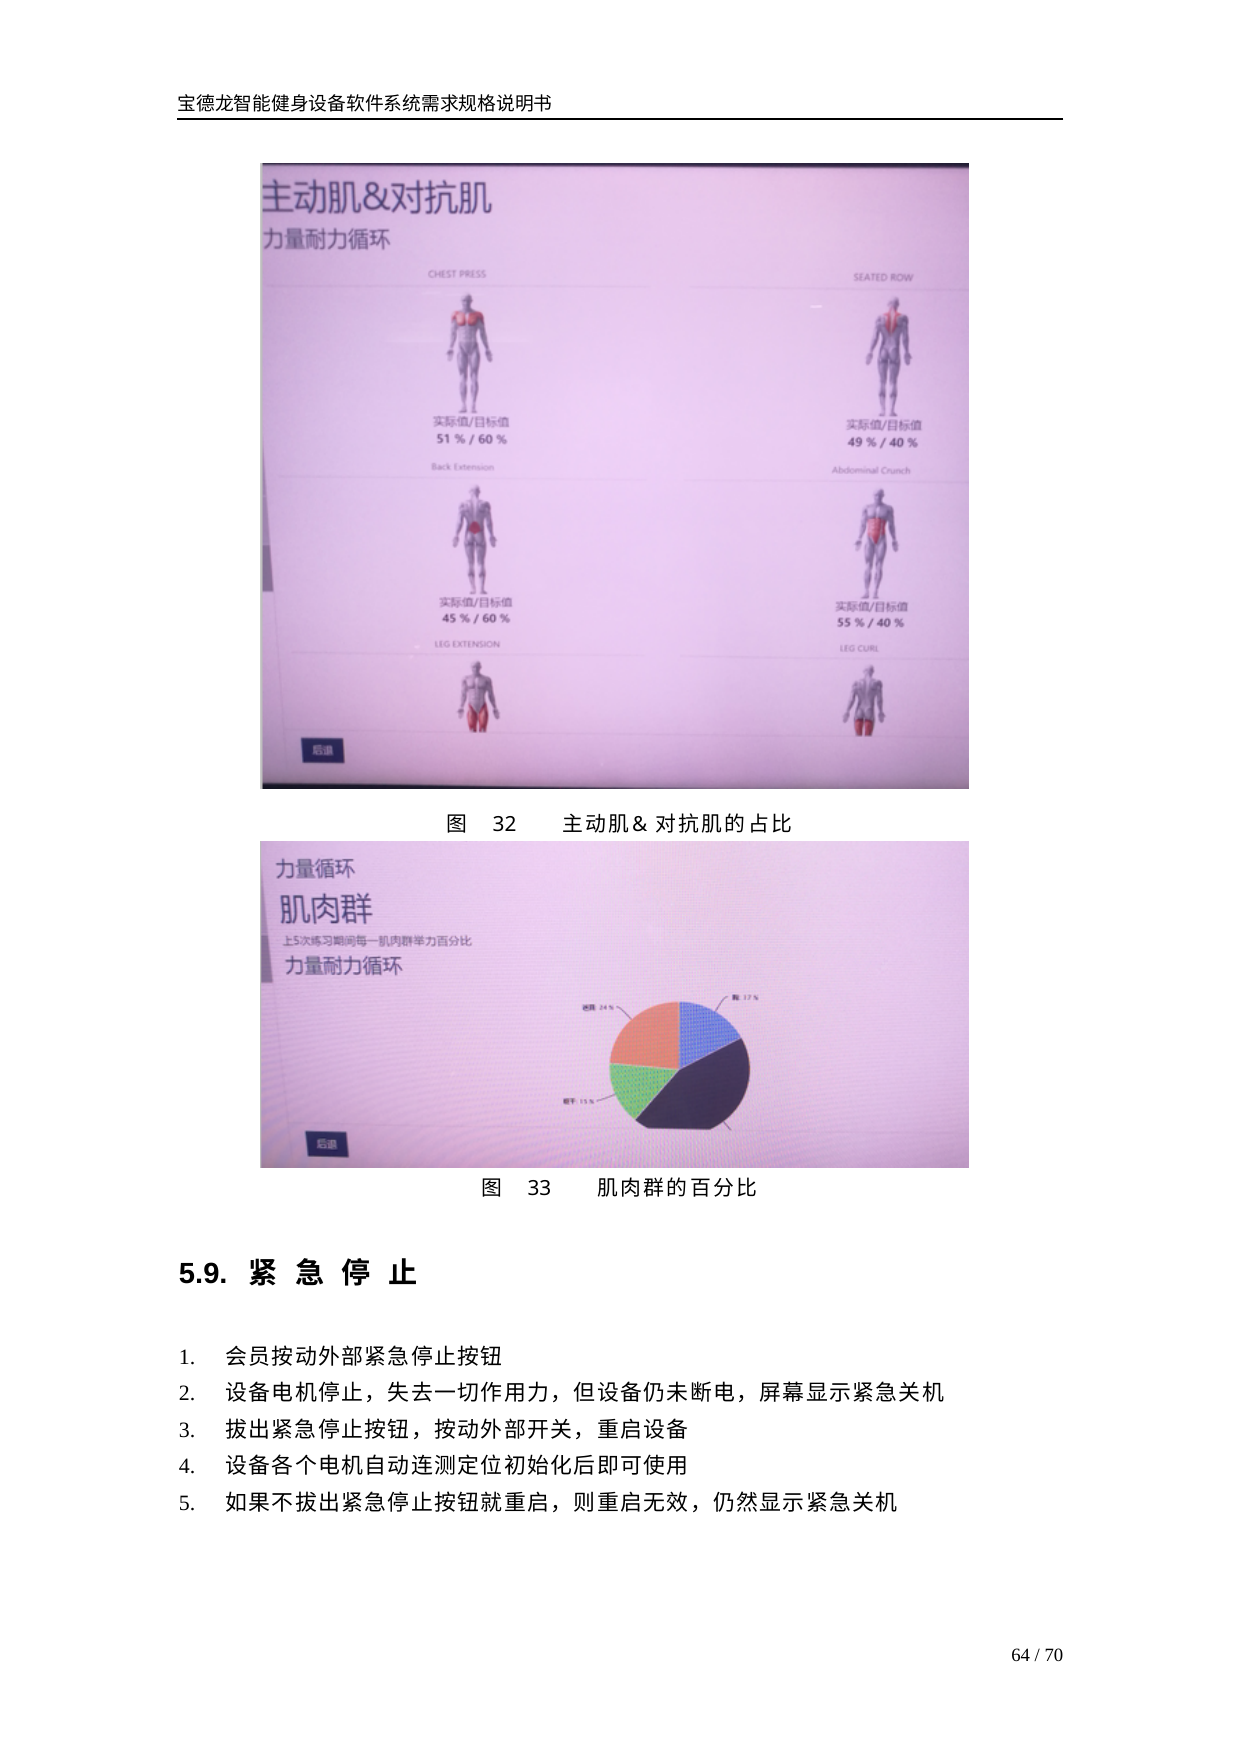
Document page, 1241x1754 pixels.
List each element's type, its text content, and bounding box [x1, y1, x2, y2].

picture [260, 163, 969, 789]
text 图 32 主动肌&对抗肌的占比 [179, 804, 1061, 841]
list 会员按动外部紧急停止按钮 [179, 1336, 1061, 1373]
list 拔出紧急停止按钮，按动外部开关，重启设备 [179, 1409, 1061, 1446]
list 设备电机停止，失去一切作用力，但设备仍未断电，屏幕显示紧急关机 [179, 1373, 1061, 1409]
text 图 33 肌肉群的百分比 [179, 1169, 1061, 1205]
subtitle 紧急停止 [179, 1234, 1061, 1307]
list 设备各个电机自动连测定位初始化后即可使用 [179, 1446, 1061, 1482]
list 如果不拔出紧急停止按钮就重启，则重启无效，仍然显示紧急关机 [179, 1482, 1061, 1519]
picture [260, 841, 969, 1168]
